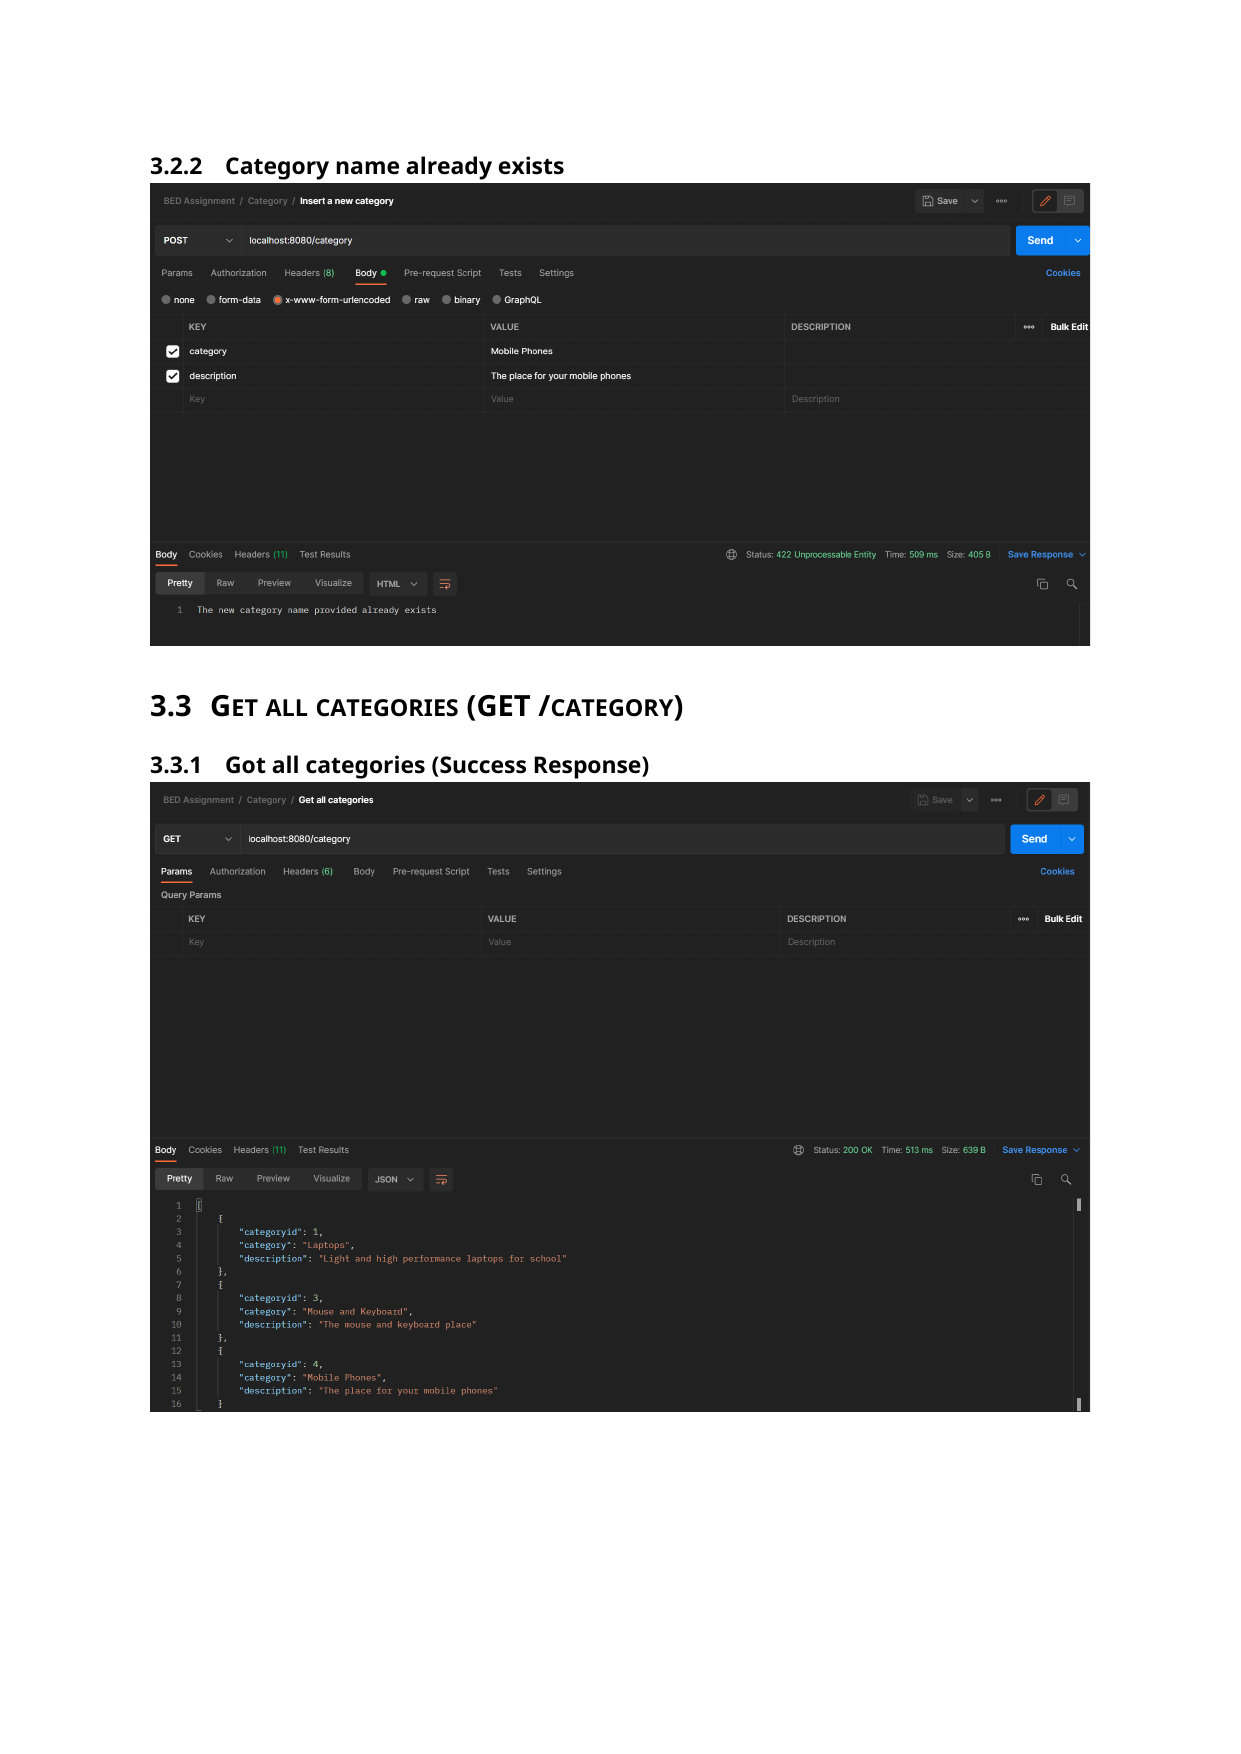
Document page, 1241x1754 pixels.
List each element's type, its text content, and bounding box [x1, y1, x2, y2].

picture [150, 183, 1091, 646]
picture [150, 782, 1091, 1412]
subtitle Category name already exists [150, 150, 1090, 181]
subtitle Got all categories (Success Response) [150, 748, 1090, 780]
subtitle Get all categories (GET /category) [150, 685, 1090, 724]
